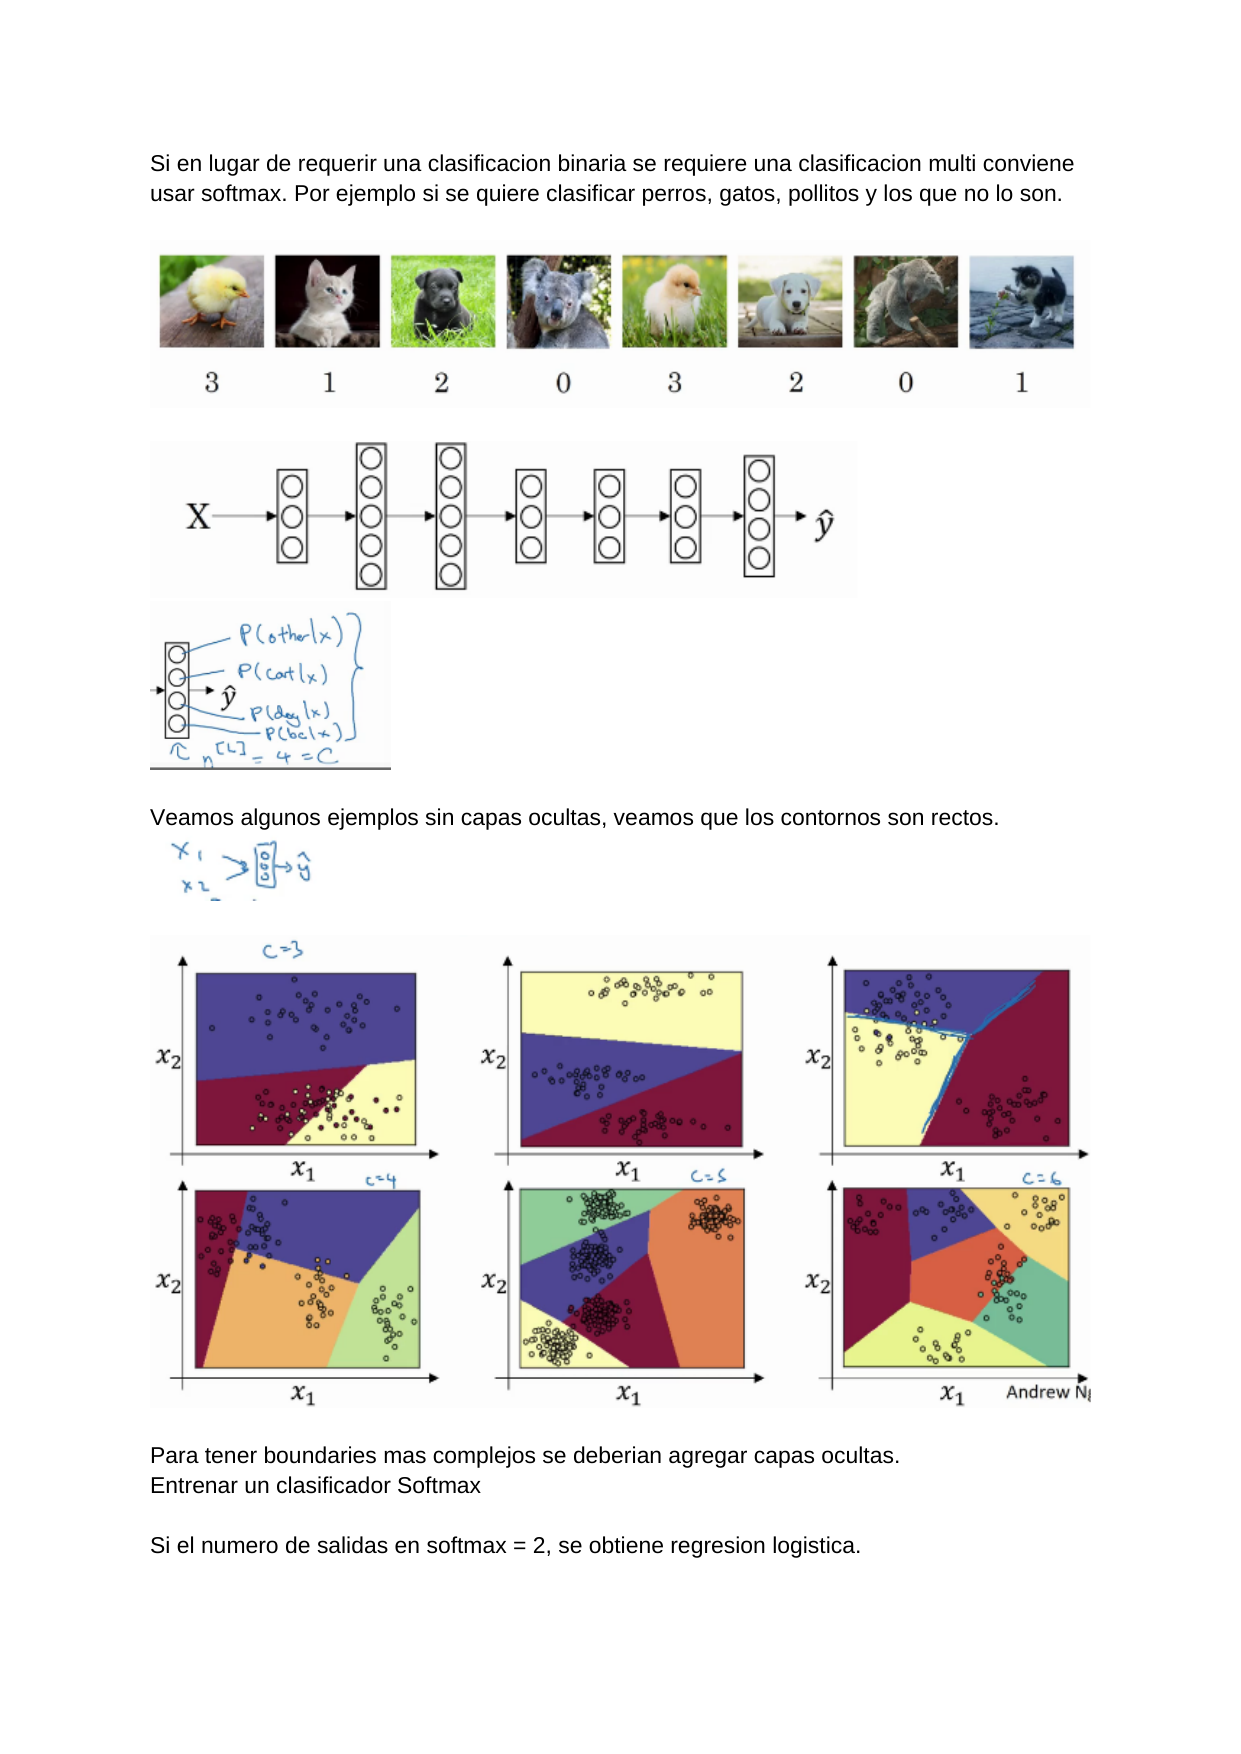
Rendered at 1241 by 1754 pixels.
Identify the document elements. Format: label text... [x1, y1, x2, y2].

text Si el numero de salidas en softmax = 2, se obtiene regresion logistica. [150, 1532, 1090, 1559]
picture [150, 441, 858, 598]
text Para tener boundaries mas complejos se deberian agregar capas ocultas. [150, 1442, 1090, 1468]
text Entrenar un clasificador Softmax [150, 1472, 1090, 1498]
text Si en lugar de requerir una clasificacion binaria se requiere una clasificacion multi conviene usar softmax. Por ejemplo si se quiere clasificar perros, gatos, pollitos y los que no lo son. [150, 150, 1090, 207]
picture [150, 601, 391, 770]
picture [150, 240, 1091, 408]
picture [150, 935, 1091, 1408]
text Veamos algunos ejemplos sin capas ocultas, veamos que los contornos son rectos. [150, 803, 1090, 830]
picture [150, 833, 327, 901]
